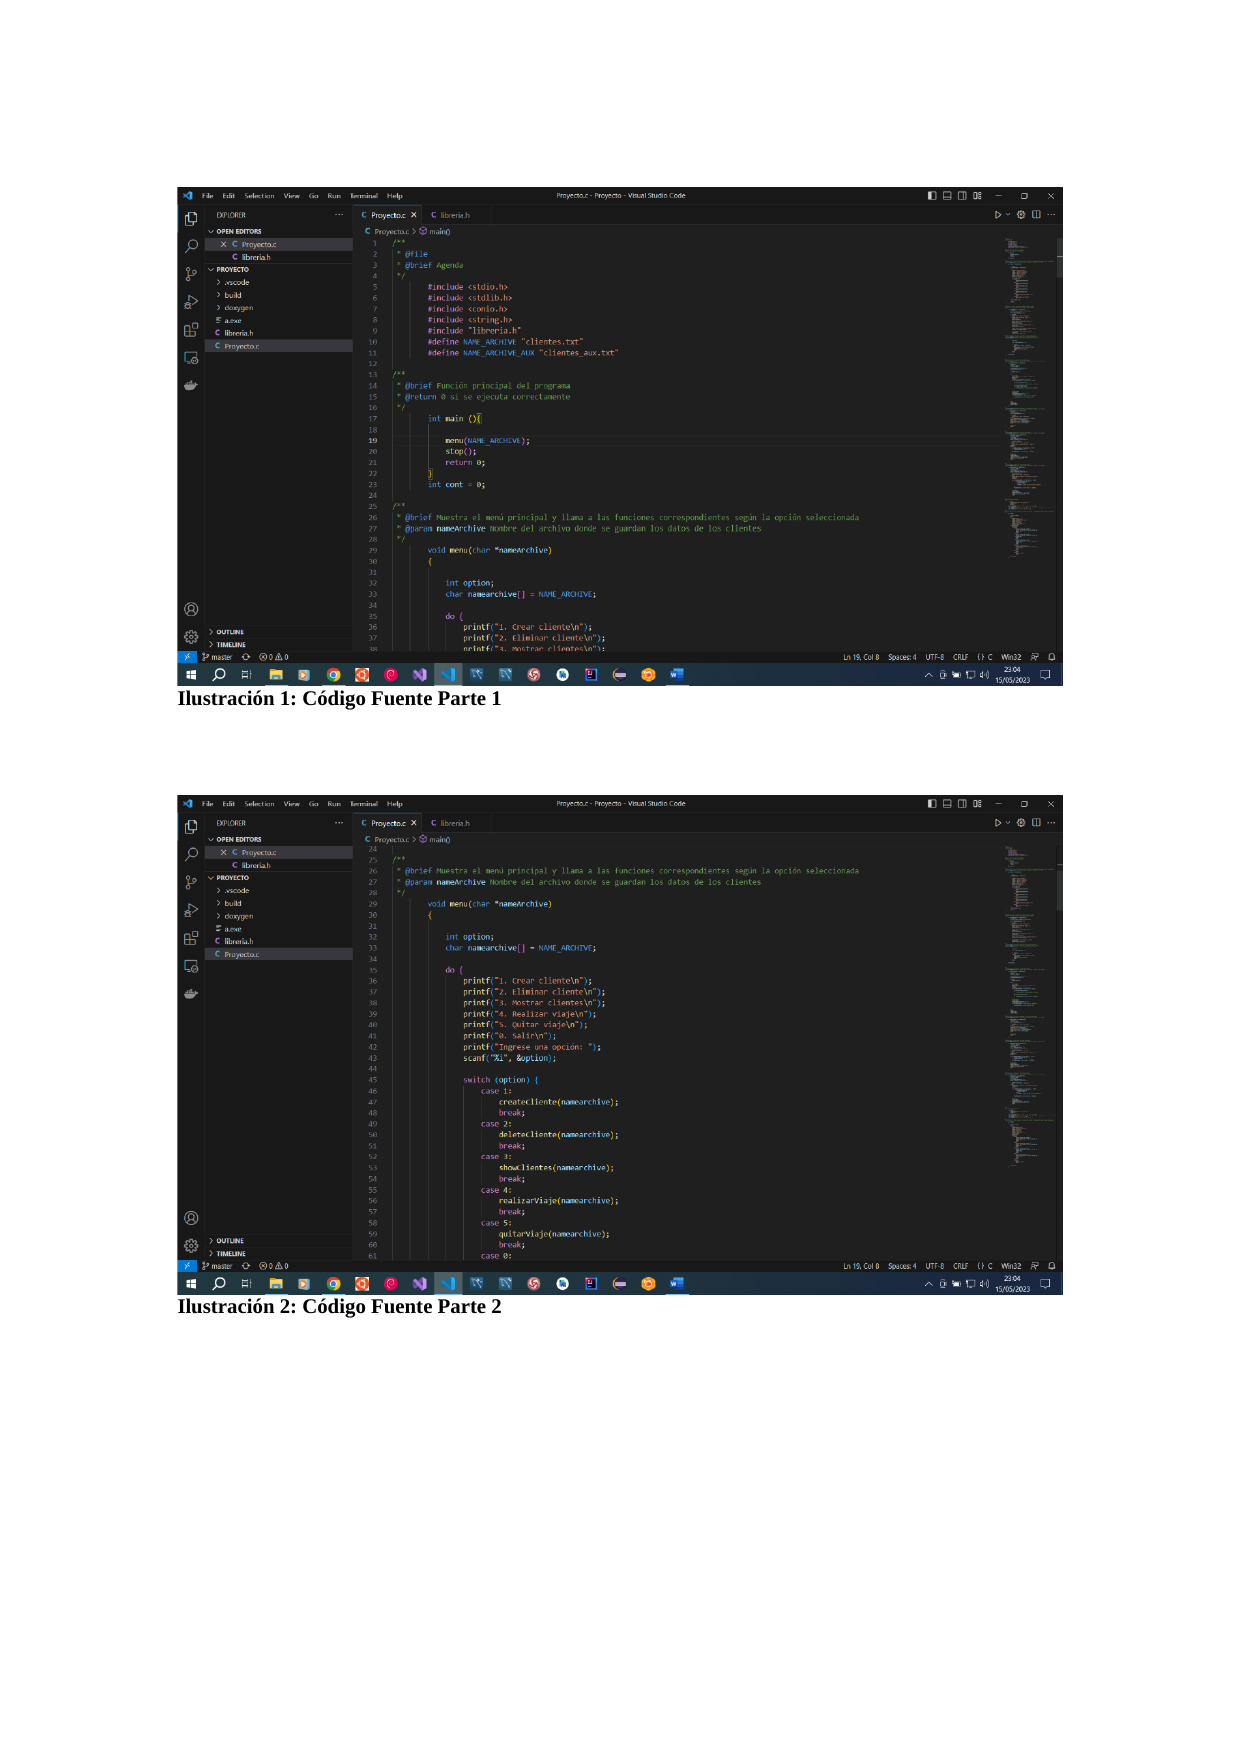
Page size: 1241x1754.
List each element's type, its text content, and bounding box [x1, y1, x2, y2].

picture [177, 187, 1063, 686]
picture [177, 795, 1063, 1295]
